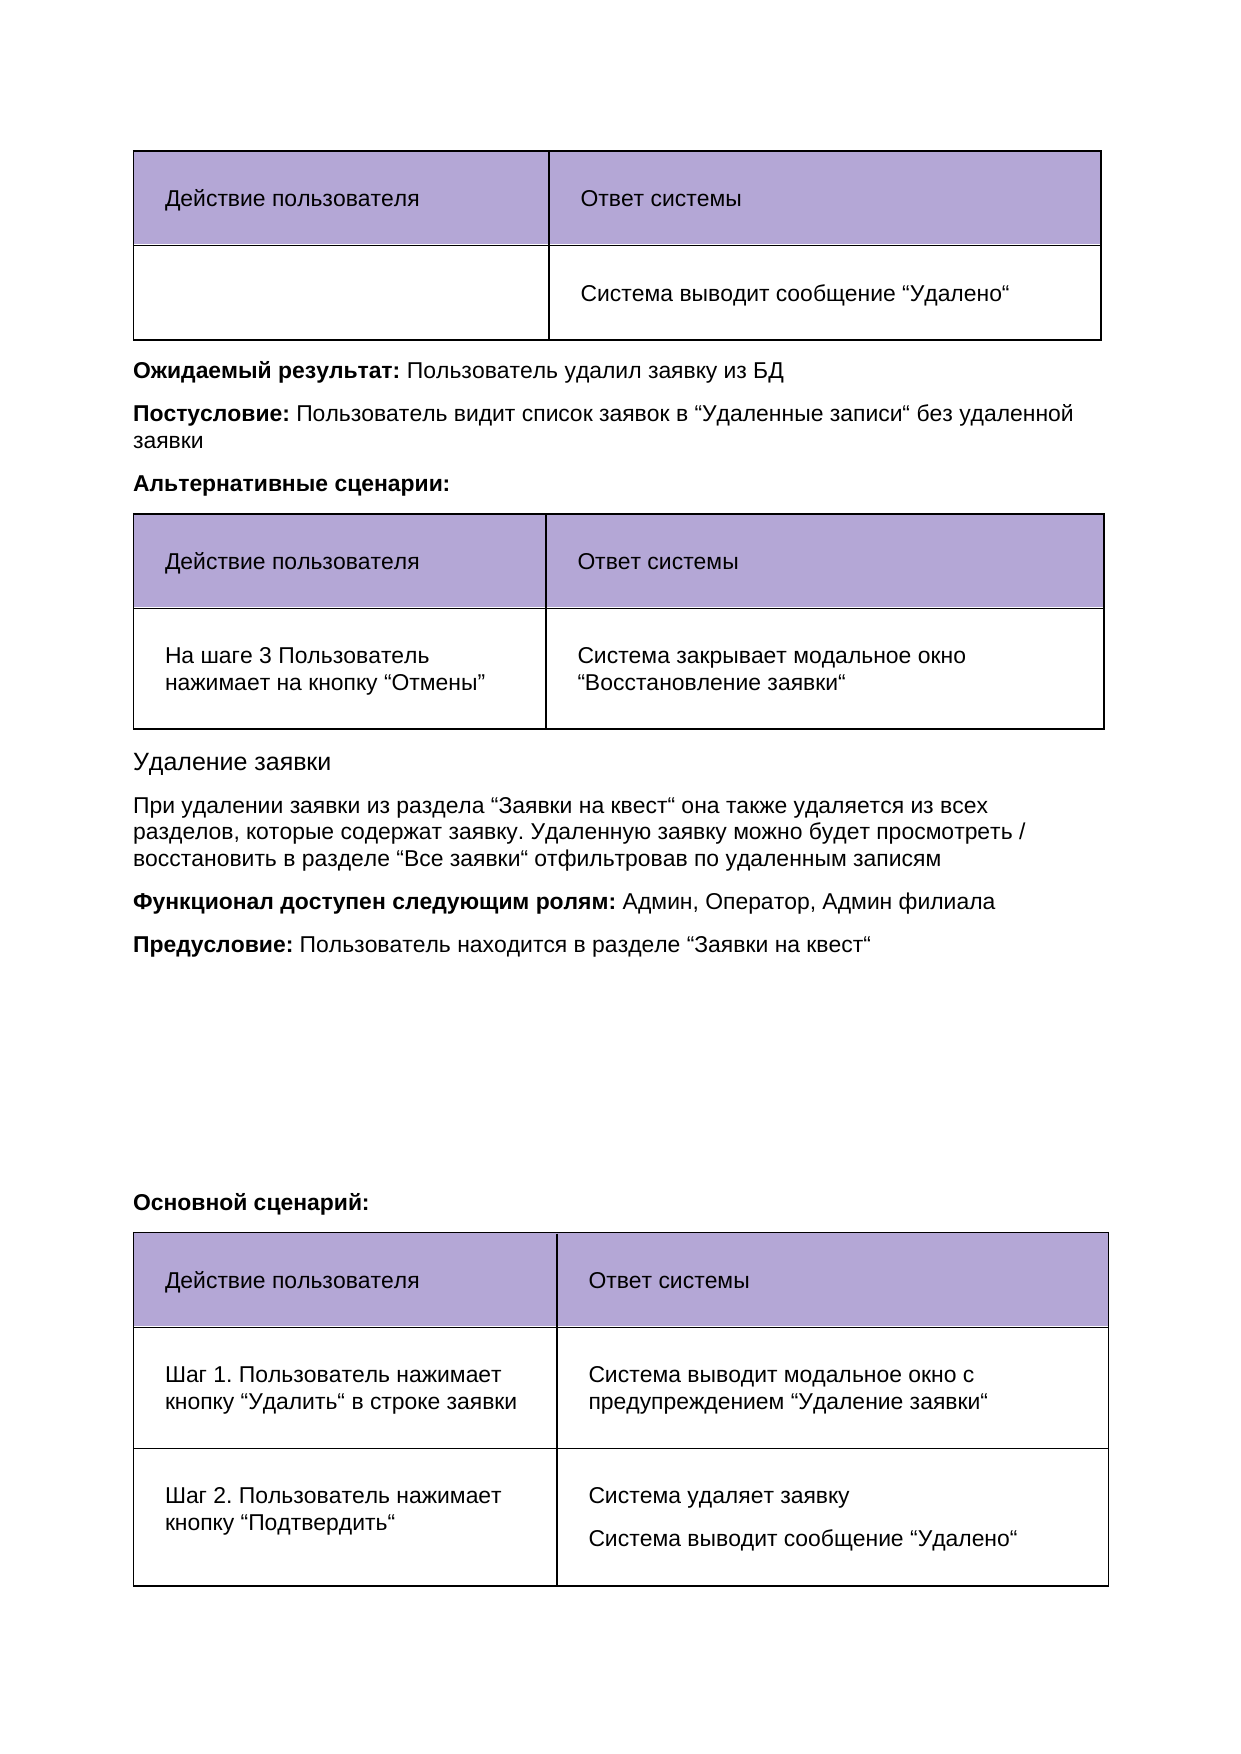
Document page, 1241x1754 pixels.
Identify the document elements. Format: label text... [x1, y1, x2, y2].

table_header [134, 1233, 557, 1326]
text Постусловие: Пользователь видит список заявок в “Удаленные записи“ без удаленной заявки [133, 400, 1090, 453]
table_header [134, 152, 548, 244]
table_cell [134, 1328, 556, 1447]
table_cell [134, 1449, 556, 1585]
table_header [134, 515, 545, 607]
text Предусловие: Пользователь находится в разделе “Заявки на квест“ [133, 931, 1090, 957]
text Функционал доступен следующим ролям: Админ, Оператор, Админ филиала [133, 888, 1090, 914]
text При удалении заявки из раздела “Заявки на квест“ она также удаляется из всех разделов, которые содержат заявку. Удаленную заявку можно будет просмотреть / восстановить в разделе “Все заявки“ отфильтровав по удаленным записям [133, 792, 1090, 871]
text Ожидаемый результат: Пользователь удалил заявку из БД [133, 357, 1090, 384]
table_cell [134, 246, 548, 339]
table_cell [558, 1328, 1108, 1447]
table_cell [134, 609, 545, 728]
text Основной сценарий: [133, 1189, 1090, 1215]
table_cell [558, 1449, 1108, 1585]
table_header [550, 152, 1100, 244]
subtitle Удаление заявки [95, 747, 1090, 775]
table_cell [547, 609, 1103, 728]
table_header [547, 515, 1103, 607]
text Альтернативные сценарии: [133, 470, 1090, 496]
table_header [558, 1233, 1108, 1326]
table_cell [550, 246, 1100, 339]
